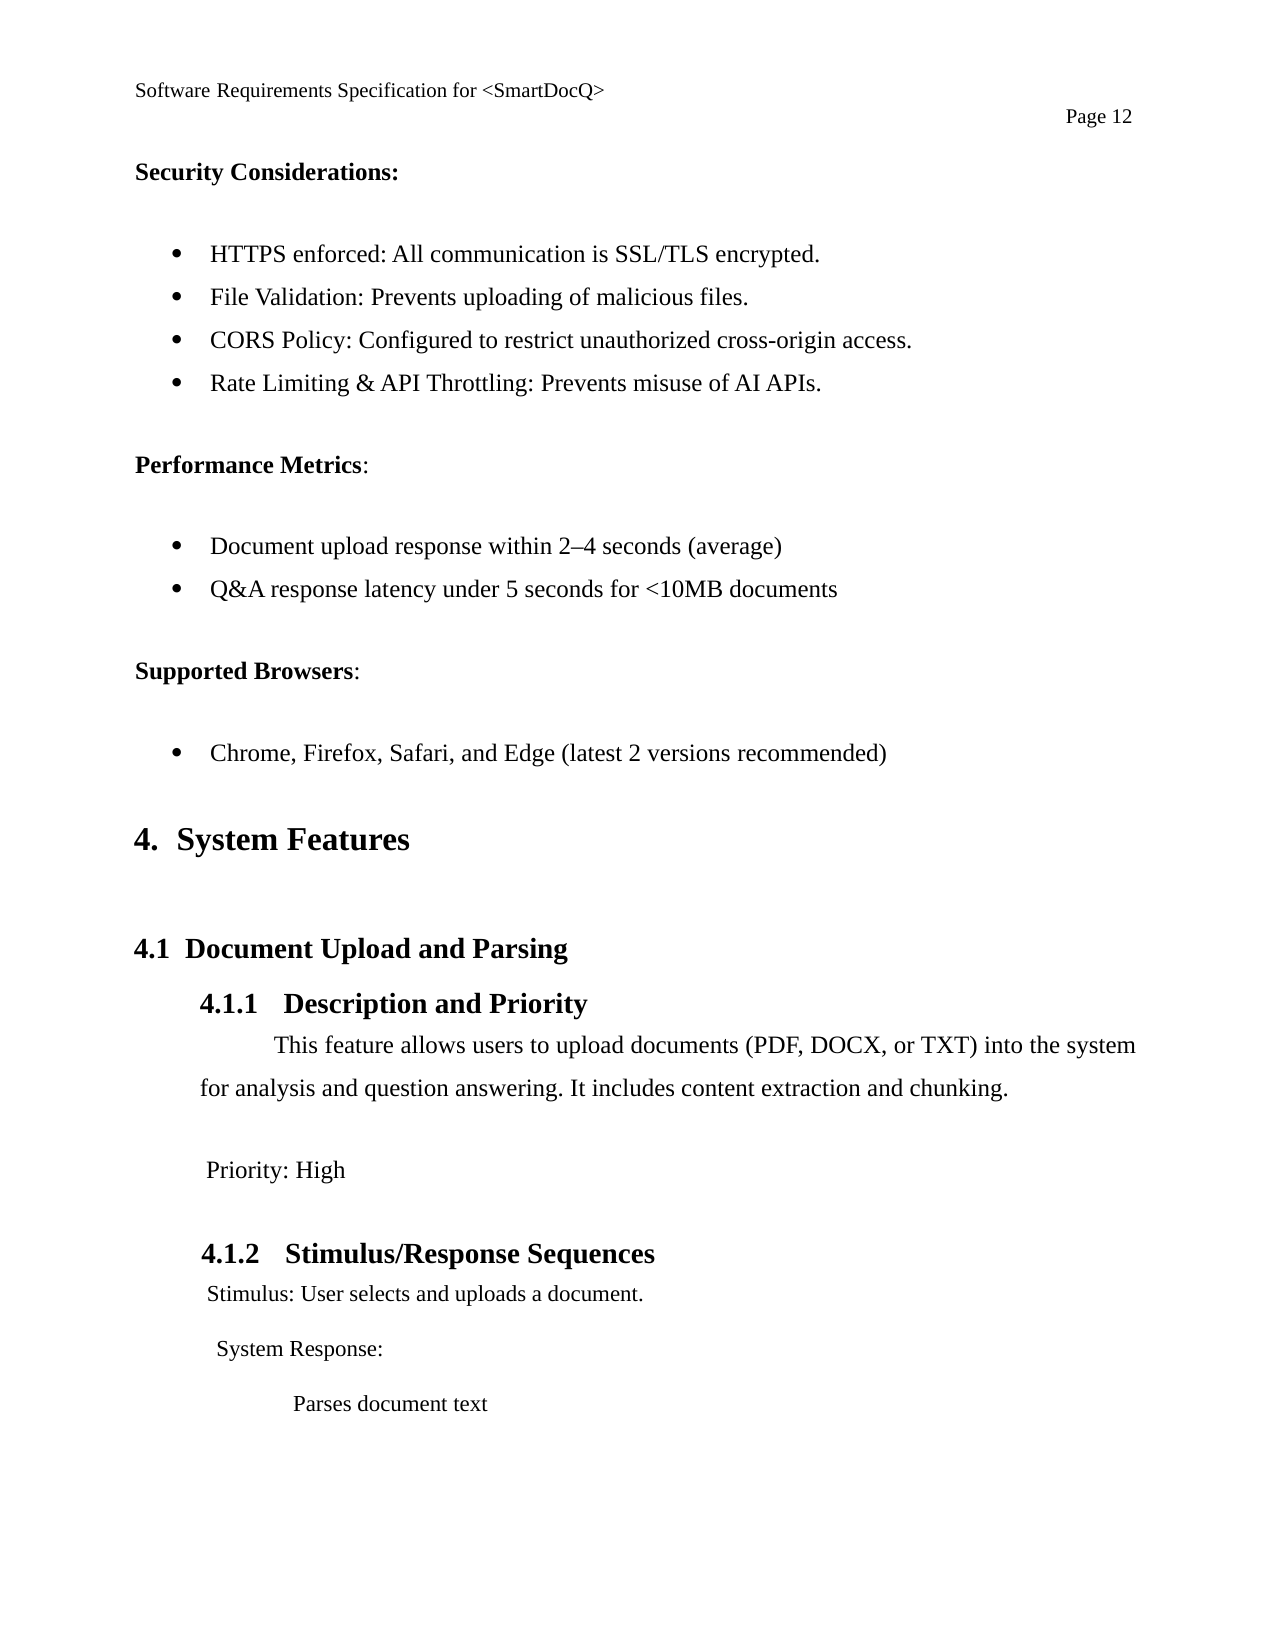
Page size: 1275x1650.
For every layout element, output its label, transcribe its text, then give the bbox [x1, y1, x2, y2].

text Priority: High [199, 1155, 1137, 1183]
text This feature allows users to upload documents (PDF, DOCX, or TXT) into the system for analysis and question answering. It includes content extraction and chunking. [199, 1030, 1137, 1102]
list HTTPS enforced: All communication is SSL/TLS encrypted. [172, 239, 1137, 268]
subtitle System Features [133, 819, 1137, 858]
text System Response: [136, 1335, 1137, 1361]
list Chrome, Firefox, Safari, and Edge (latest 2 versions recommended) [172, 738, 1137, 766]
text Stimulus: User selects and uploads a document. [201, 1280, 1137, 1306]
text Performance Metrics: [135, 450, 1137, 479]
subtitle Document Upload and Parsing [133, 932, 1137, 965]
list Rate Limiting & API Throttling: Prevents misuse of AI APIs. [172, 368, 1137, 397]
subtitle Description and Priority [199, 987, 1137, 1020]
list File Validation: Prevents uploading of malicious files. [172, 282, 1137, 311]
list Q&A response latency under 5 seconds for <10MB documents [172, 574, 1137, 603]
list CORS Policy: Configured to restrict unauthorized cross-origin access. [172, 325, 1137, 354]
subtitle Stimulus/Response Sequences [201, 1236, 1137, 1270]
list Document upload response within 2–4 seconds (average) [172, 531, 1137, 560]
text Security Considerations: [135, 157, 1137, 186]
text Supported Browsers: [135, 656, 1137, 685]
text Parses document text [276, 1390, 1137, 1416]
